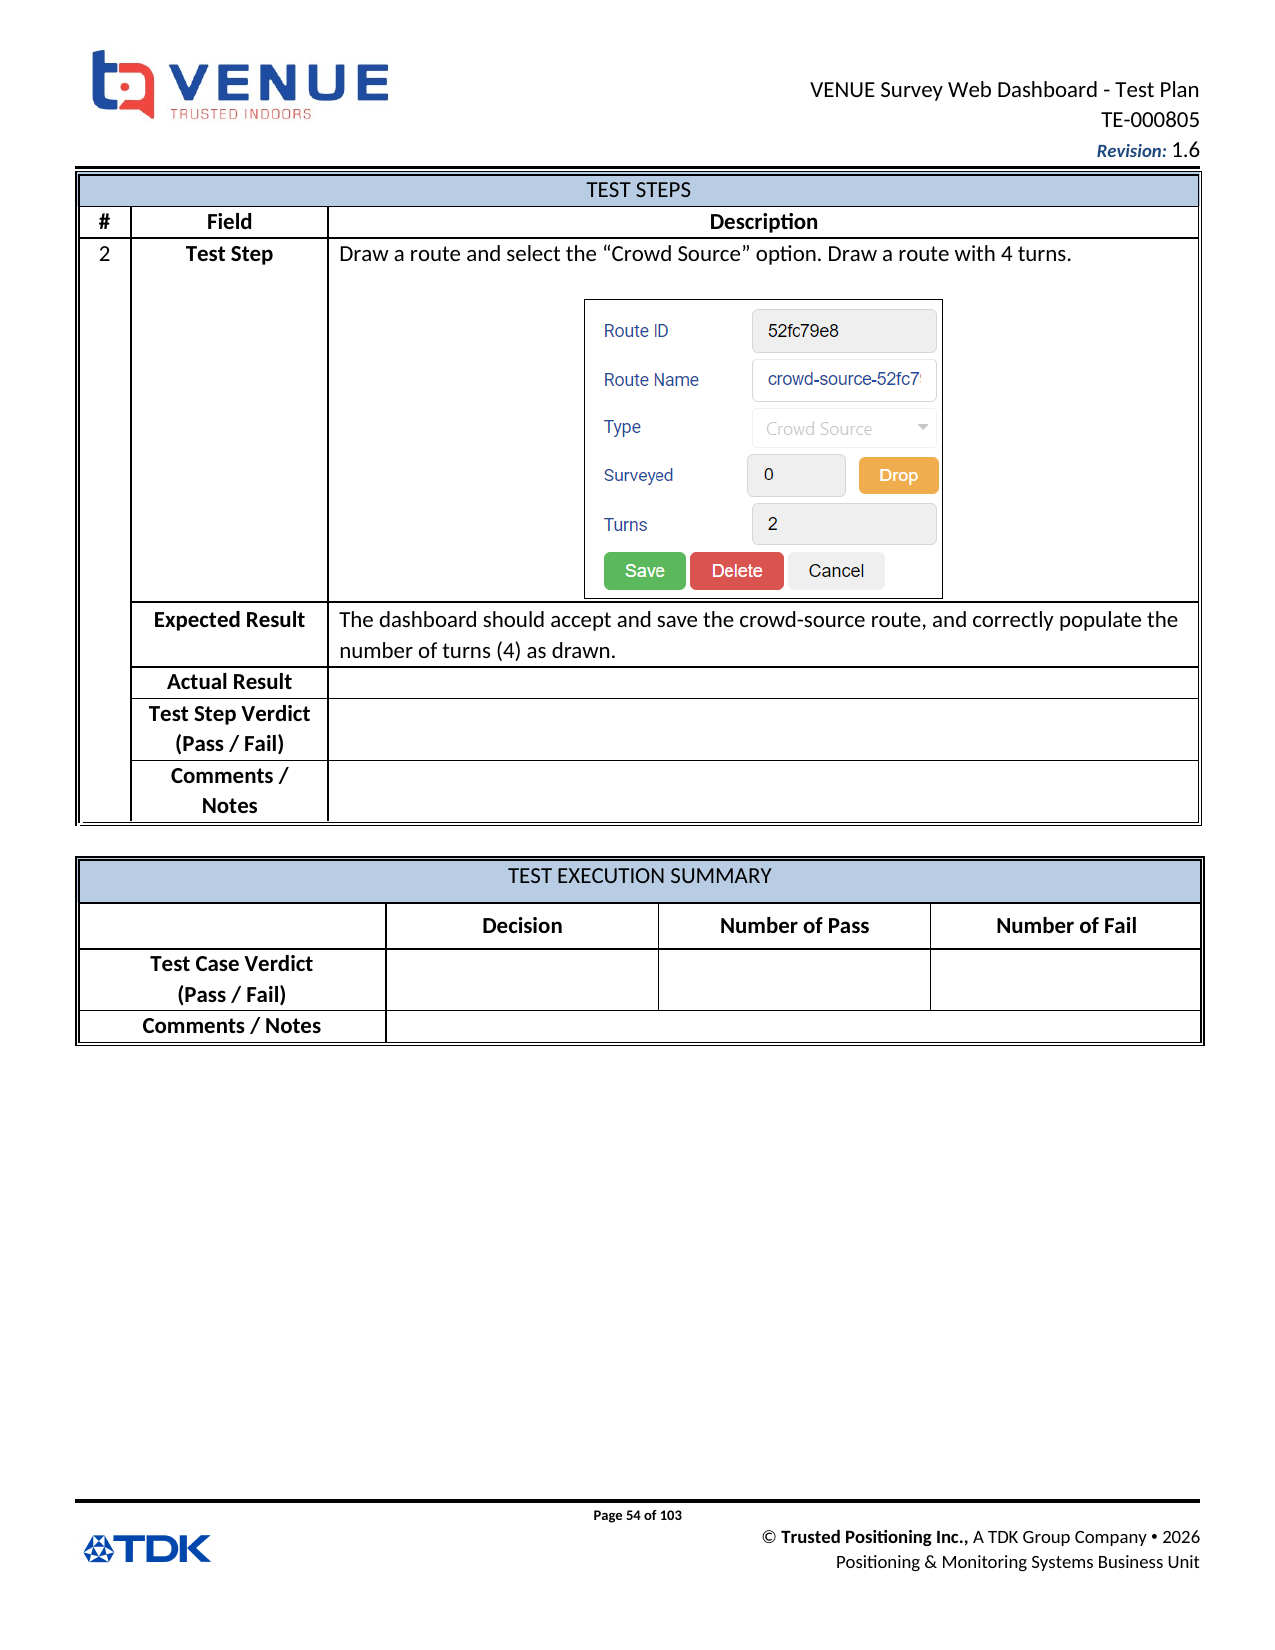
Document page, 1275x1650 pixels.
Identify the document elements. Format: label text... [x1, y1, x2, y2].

table_cell [329, 668, 1198, 698]
table_cell Decision [387, 904, 658, 948]
table_cell Expected Result [132, 603, 327, 666]
table_cell [659, 950, 930, 1010]
table_cell Comments / Notes [80, 1011, 385, 1041]
table_cell [329, 699, 1198, 759]
table_cell Description [329, 207, 1198, 237]
table_cell [931, 950, 1200, 1010]
table_cell # [80, 207, 130, 237]
picture [75, 30, 403, 131]
table_cell [80, 904, 385, 948]
table_cell Test Case Verdict (Pass / Fail) [80, 950, 385, 1010]
table_cell 2 [80, 239, 130, 821]
table_cell Test Step Verdict (Pass / Fail) [132, 699, 327, 759]
table_cell Comments / Notes [132, 761, 327, 821]
table_cell Number of Pass [659, 904, 930, 948]
table_cell Number of Fail [931, 904, 1200, 948]
table_cell [329, 761, 1198, 821]
table_cell The dashboard should accept and save the crowd-source route, and correctly populate the number of turns (4) as drawn. [329, 603, 1198, 666]
table_cell Field [132, 207, 327, 237]
picture [585, 300, 942, 598]
table_cell Actual Result [132, 668, 327, 698]
table_header Test Execution SUMMARY [80, 861, 1200, 902]
picture [75, 1527, 219, 1567]
table_cell [387, 1011, 1200, 1041]
table_header test steps [80, 176, 1198, 206]
table_cell Test Step [132, 239, 327, 601]
table_cell [387, 950, 658, 1010]
table_cell Draw a route and select the “Crowd Source” option. Draw a route with 4 turns. [329, 239, 1198, 601]
